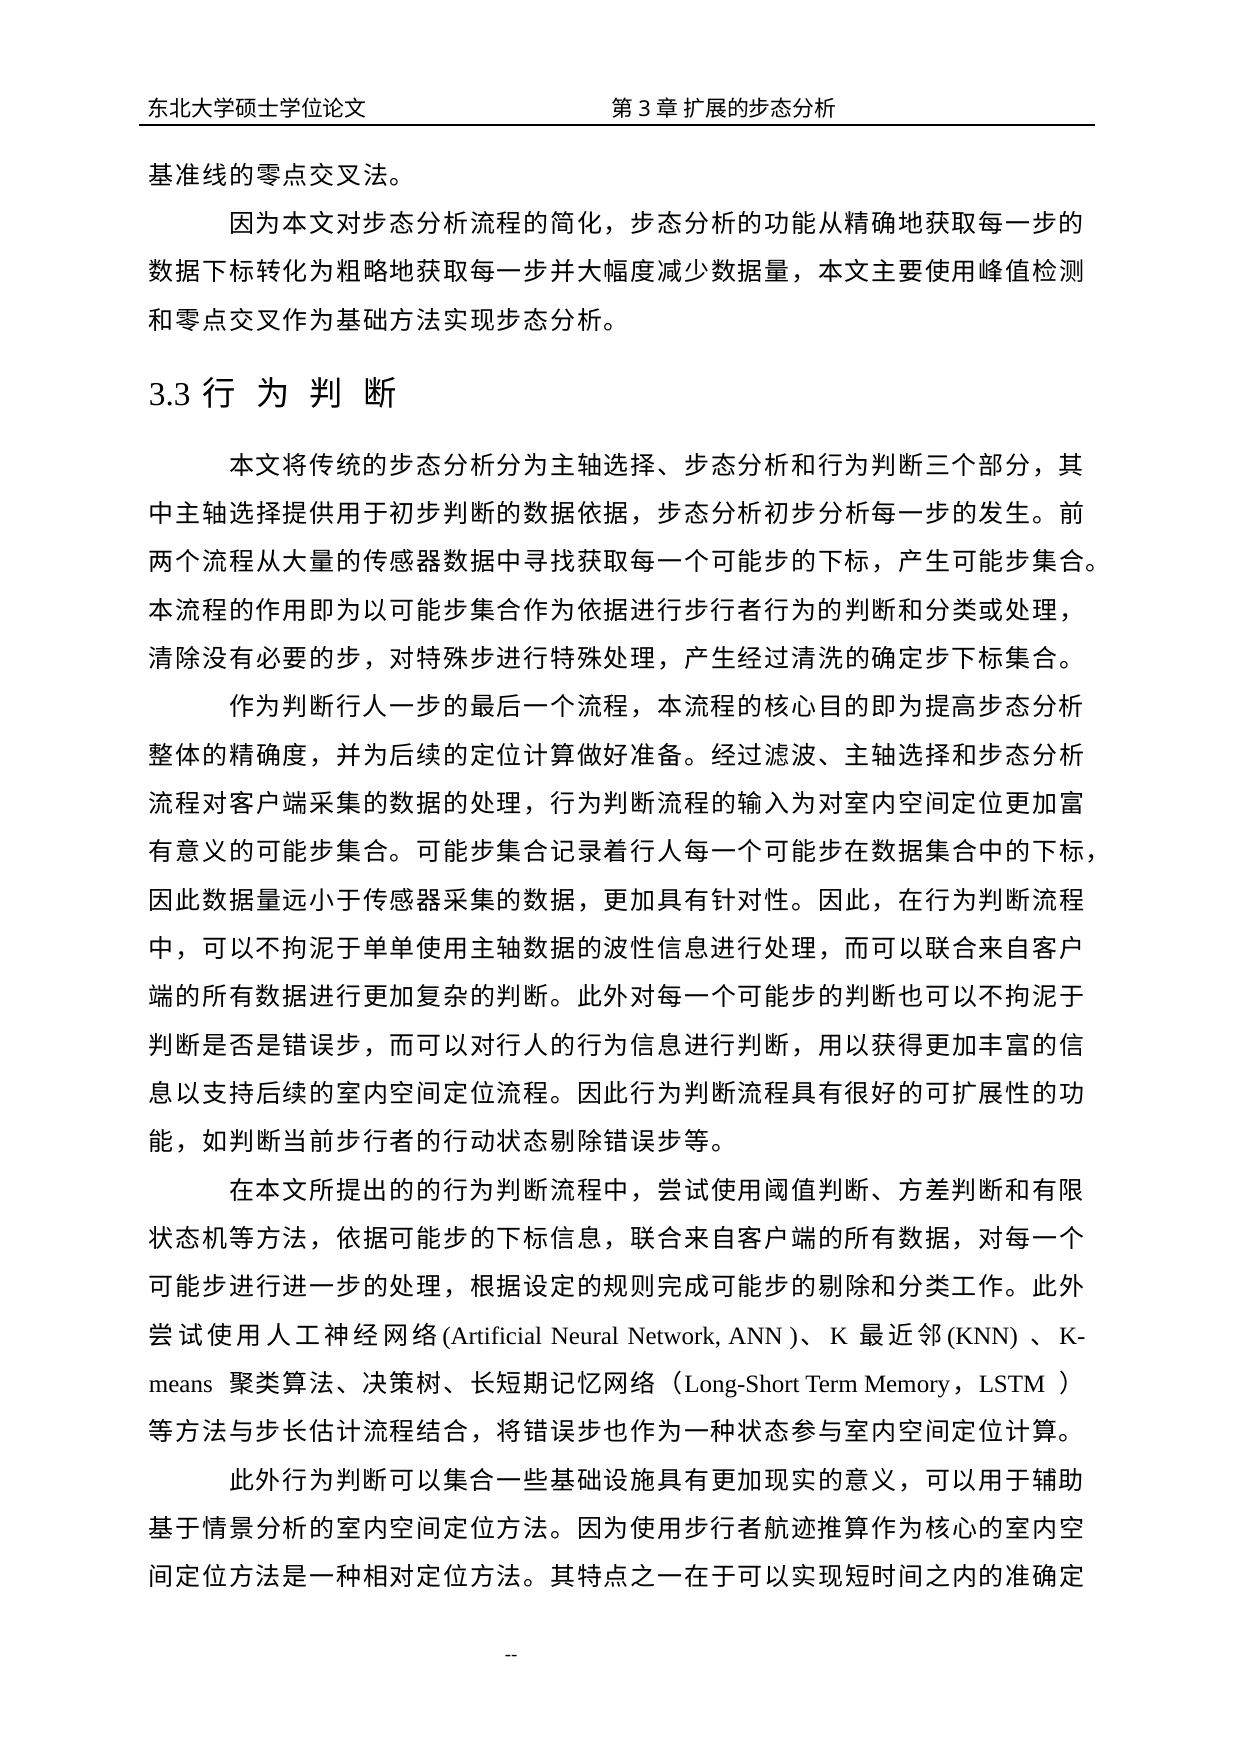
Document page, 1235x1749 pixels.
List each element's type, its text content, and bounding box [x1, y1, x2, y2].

subtitle 行为判断 [149, 367, 1086, 415]
text 在本文所提出的的行为判断流程中，尝试使用阈值判断、方差判断和有限状态机等方法，依据可能步的下标信息，联合来自客户端的所有数据，对每一个可能步进行进一步的处理，根据设定的规则完成可能步的剔除和分类工作。此外尝试使用人工神经网络(Artificial Neural Network, ANN )、K最近邻(KNN)、K-means聚类算法、决策树、长短期记忆网络（Long-Short Term Memory，LSTM）等方法与步长估计流程结合，将错误步也作为一种状态参与室内空间定位计算。 [149, 1164, 1086, 1454]
text 本文将传统的步态分析分为主轴选择、步态分析和行为判断三个部分，其中主轴选择提供用于初步判断的数据依据，步态分析初步分析每一步的发生。前两个流程从大量的传感器数据中寻找获取每一个可能步的下标，产生可能步集合。本流程的作用即为以可能步集合作为依据进行步行者行为的判断和分类或处理，清除没有必要的步，对特殊步进行特殊处理，产生经过清洗的确定步下标集合。 [149, 439, 1086, 681]
text 因为本文对步态分析流程的简化，步态分析的功能从精确地获取每一步的数据下标转化为粗略地获取每一步并大幅度减少数据量，本文主要使用峰值检测和零点交叉作为基础方法实现步态分析。 [149, 197, 1086, 342]
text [149, 1454, 1086, 1599]
text 作为判断行人一步的最后一个流程，本流程的核心目的即为提高步态分析整体的精确度，并为后续的定位计算做好准备。经过滤波、主轴选择和步态分析流程对客户端采集的数据的处理，行为判断流程的输入为对室内空间定位更加富有意义的可能步集合。可能步集合记录着行人每一个可能步在数据集合中的下标，因此数据量远小于传感器采集的数据，更加具有针对性。因此，在行为判断流程中，可以不拘泥于单单使用主轴数据的波性信息进行处理，而可以联合来自客户端的所有数据进行更加复杂的判断。此外对每一个可能步的判断也可以不拘泥于判断是否是错误步，而可以对行人的行为信息进行判断，用以获得更加丰富的信息以支持后续的室内空间定位流程。因此行为判断流程具有很好的可扩展性的功能，如判断当前步行者的行动状态剔除错误步等。 [149, 681, 1086, 1164]
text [149, 149, 1086, 197]
